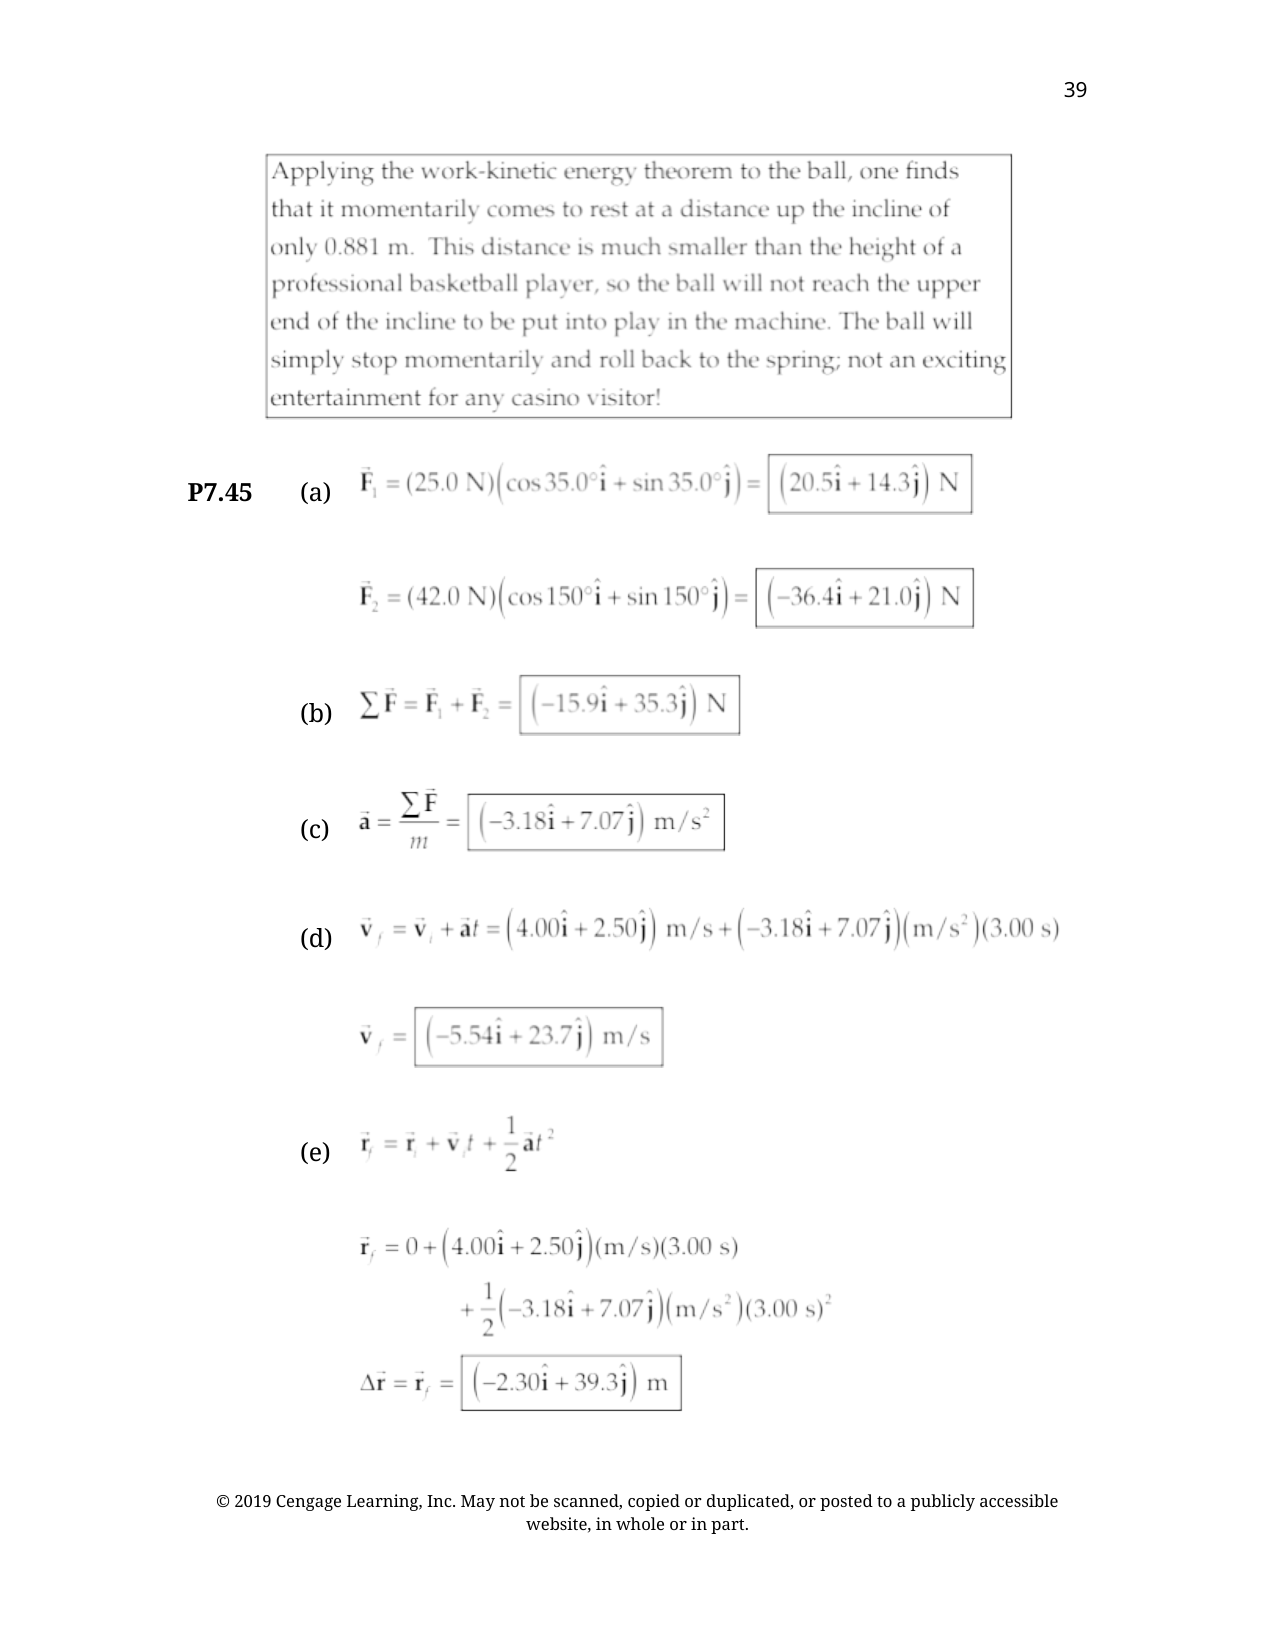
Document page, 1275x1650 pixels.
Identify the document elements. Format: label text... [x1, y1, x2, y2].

text (c) [187, 785, 1087, 873]
text (e) [187, 1109, 1087, 1194]
text (d) [187, 903, 1087, 973]
text (b) [187, 671, 1087, 756]
text P7.45 (a) [187, 449, 1087, 534]
